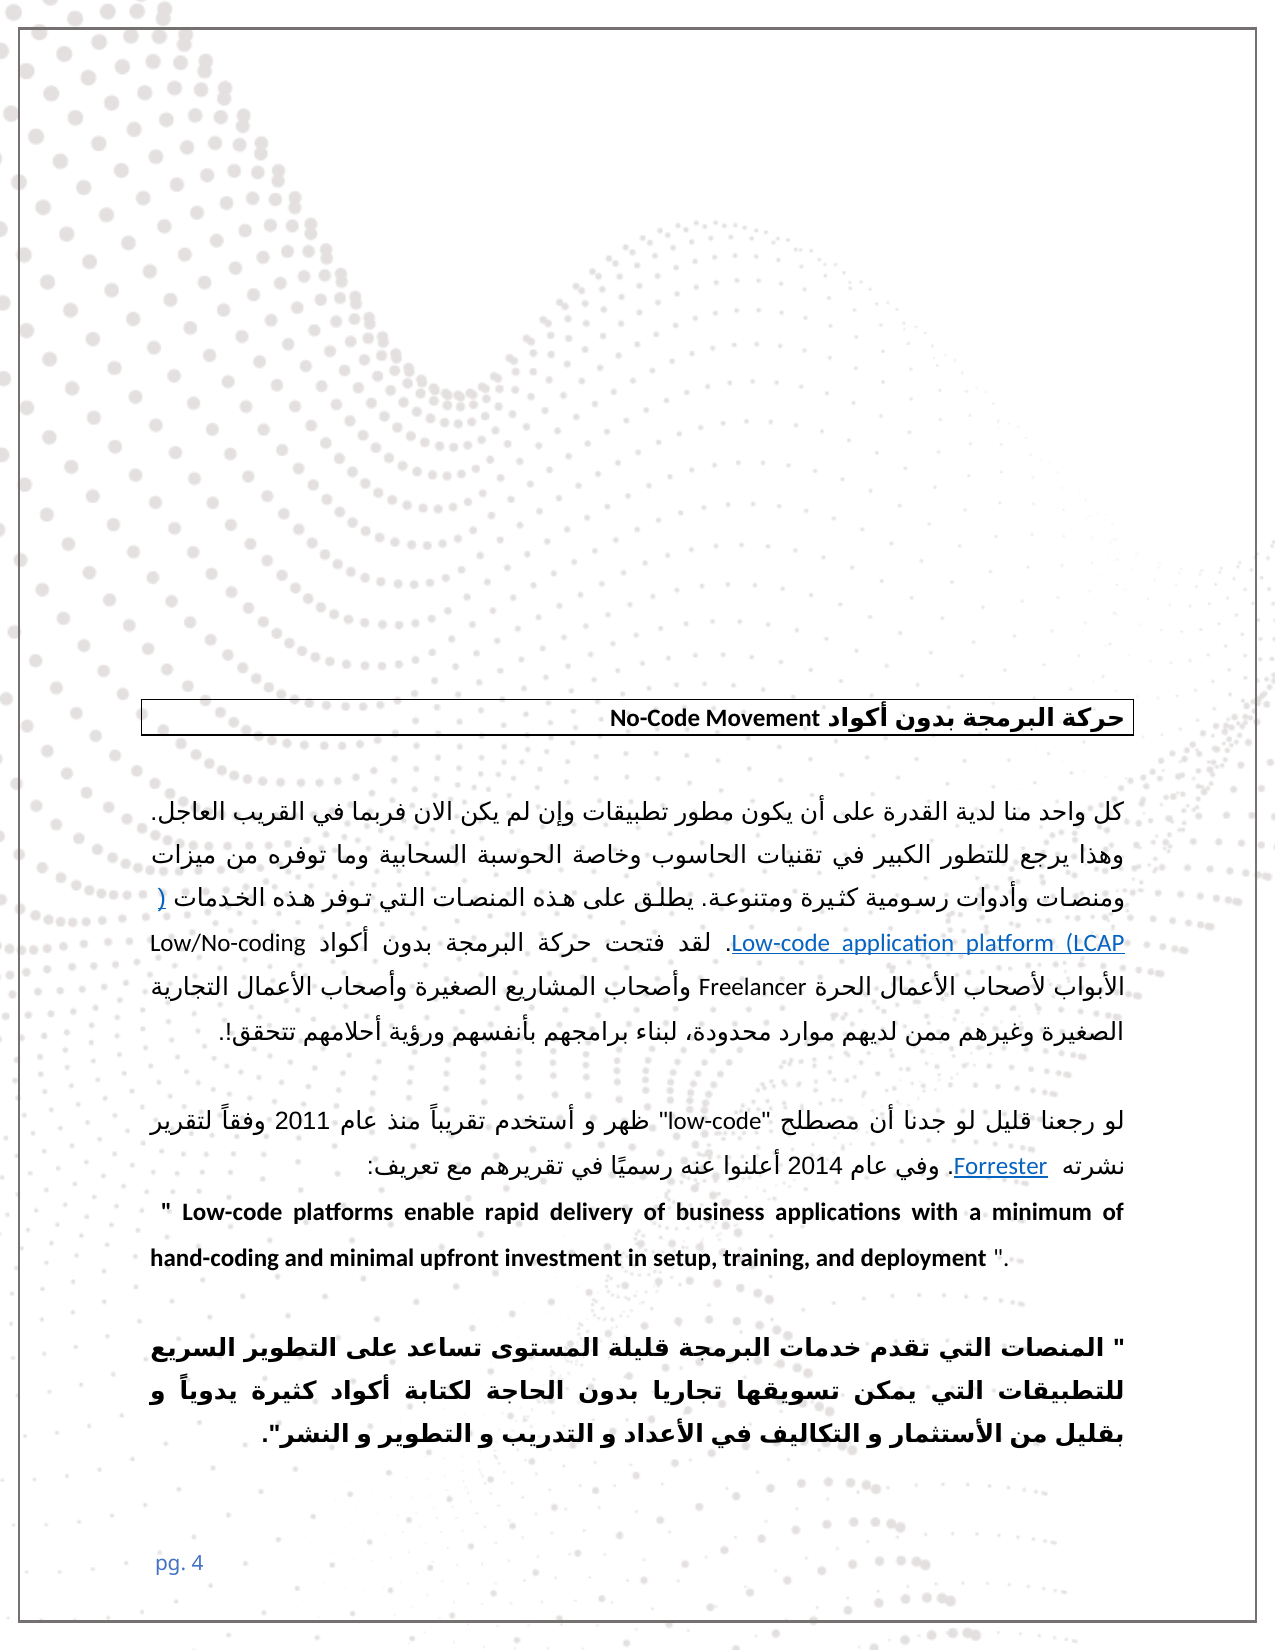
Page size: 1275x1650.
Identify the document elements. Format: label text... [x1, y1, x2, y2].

text " Low-code platforms enable rapid delivery of business applications with a minimum of hand-coding and minimal upfront investment in setup, training, and deployment ". [150, 1196, 1125, 1272]
text لو رجعنا قليل لو جدنا أن مصطلح "low-code" ظهر و أستخدم تقريباً منذ عام 2011 وفقاً لتقرير نشرته Forrester. وفي عام 2014 أعلنوا عنه رسميًا في تقريرهم مع تعريف: [150, 1105, 1125, 1181]
text حركة البرمجة بدون أكواد No-Code Movement [142, 700, 1133, 734]
text " المنصات التي تقدم خدمات البرمجة قليلة المستوى تساعد على التطوير السريع للتطبيقات التي يمكن تسويقها تجاريا بدون الحاجة لكتابة أكواد كثيرة يدوياً و بقليل من الأستثمار و التكاليف في الأعداد و التدريب و التطوير و النشر". [150, 1333, 1125, 1448]
text كل واحد منا لدية القدرة على أن يكون مطور تطبيقات وإن لم يكن الان فربما في القريب العاجل. وهذا يرجع للتطور الكبير في تقنيات الحاسوب وخاصة الحوسبة السحابية وما توفره من ميزات ومنصات وأدوات رسومية كثيرة ومتنوعة. يطلق على هذه المنصات التي توفر هذه الخدمات (Low-code application platform (LCAP. لقد فتحت حركة البرمجة بدون أكواد Low/No-coding الأبواب لأصحاب الأعمال الحرة Freelancer وأصحاب المشاريع الصغيرة وأصحاب الأعمال التجارية الصغيرة وغيرهم ممن لديهم موارد محدودة، لبناء برامجهم بأنفسهم ورؤية أحلامهم تتحقق!. [150, 796, 1125, 1045]
